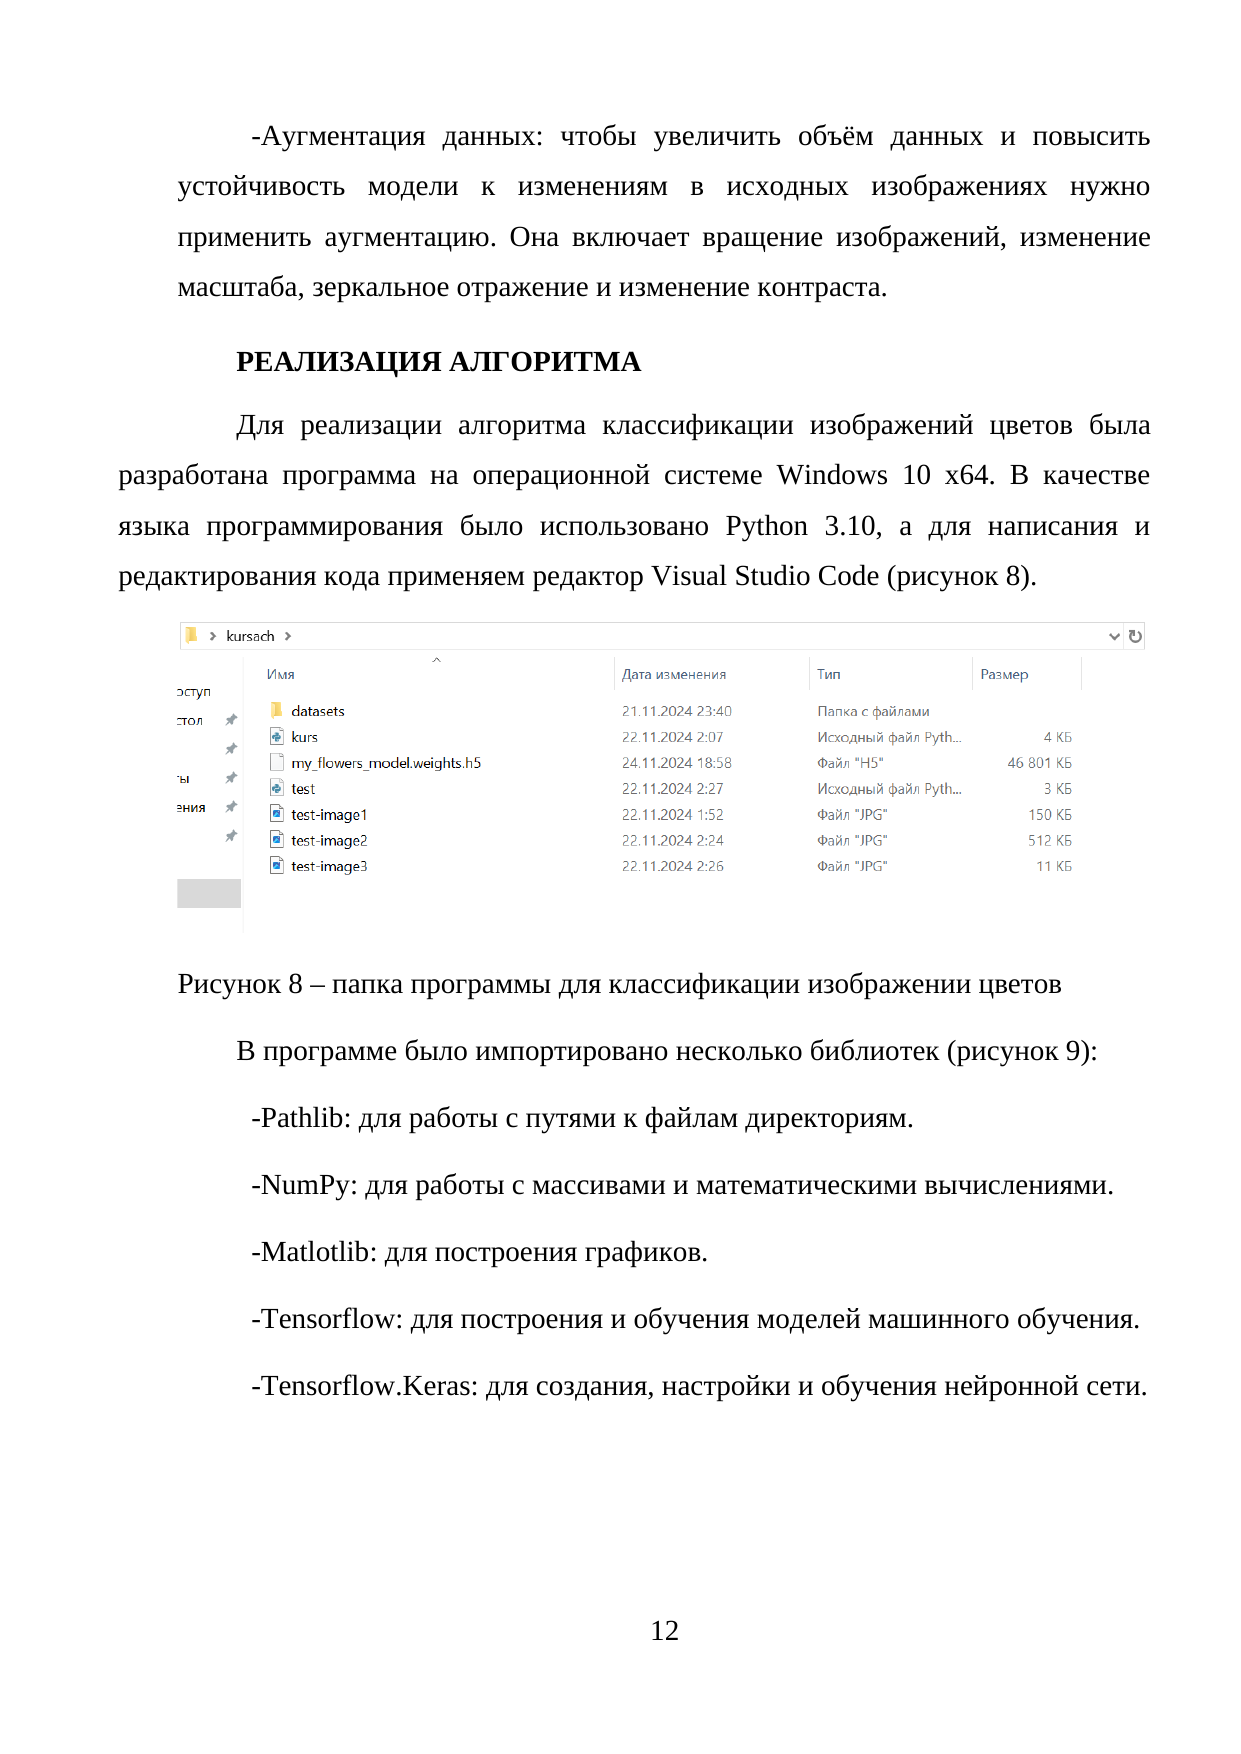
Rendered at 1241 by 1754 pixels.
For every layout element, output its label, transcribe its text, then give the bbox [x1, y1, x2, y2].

subtitle Реализация алгоритма [118, 344, 1152, 378]
text -Tensorflow.Keras: для создания, настройки и обучения нейронной сети. [177, 1368, 1152, 1401]
text -Pathlib: для работы с путями к файлам директориям. [177, 1100, 1152, 1133]
text -NumPy: для работы с массивами и математическими вычислениями. [177, 1167, 1152, 1201]
text Для реализации алгоритма классификации изображений цветов была разработана программа на операционной системе Windows 10 x64. В качестве языка программирования было использовано Python 3.10, а для написания и редактирования кода применяем редактор Visual Studio Code (рисунок 8). [118, 407, 1152, 592]
text В программе было импортировано несколько библиотек (рисунок 9): [118, 1033, 1152, 1067]
text Рисунок 8 – папка программы для классификации изображении цветов [177, 966, 1152, 999]
text -Matlotlib: для построения графиков. [177, 1234, 1152, 1267]
picture [177, 621, 1152, 933]
text -Tensorflow: для построения и обучения моделей машинного обучения. [177, 1301, 1152, 1334]
text -Аугментация данных: чтобы увеличить объём данных и повысить устойчивость модели к изменениям в исходных изображениях нужно применить аугментацию. Она включает вращение изображений, изменение масштаба, зеркальное отражение и изменение контраста. [177, 118, 1152, 303]
